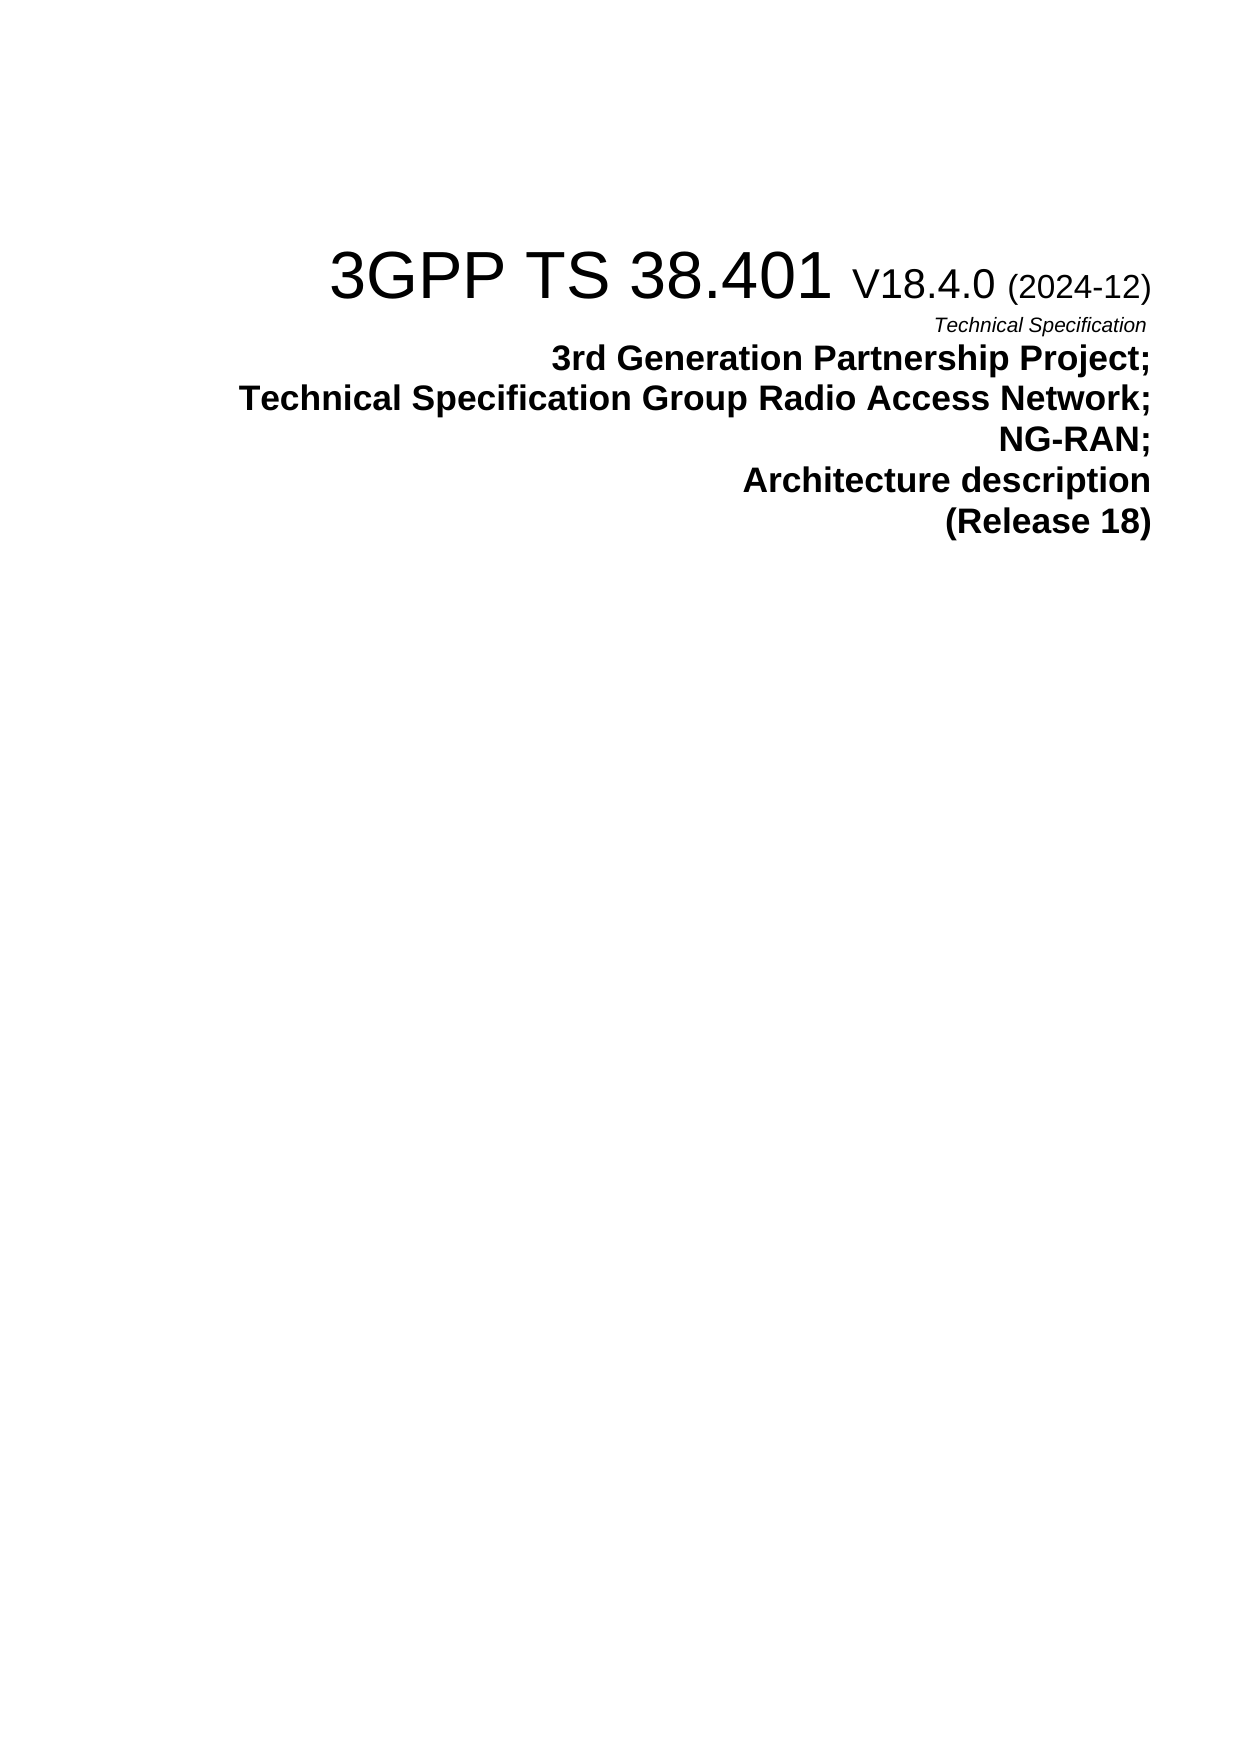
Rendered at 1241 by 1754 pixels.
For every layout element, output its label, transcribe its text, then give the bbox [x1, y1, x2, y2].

text 3GPP TS 38.401 V18.4.0 (2024-12) [89, 236, 1152, 313]
text Technical Specification Group Radio Access Network; [89, 378, 1152, 418]
text 3rd Generation Partnership Project; [89, 337, 1152, 378]
text NG-RAN; [89, 418, 1152, 459]
text Technical Specification [89, 313, 1149, 337]
text (Release 18) [89, 500, 1152, 541]
text Architecture description [89, 459, 1152, 500]
